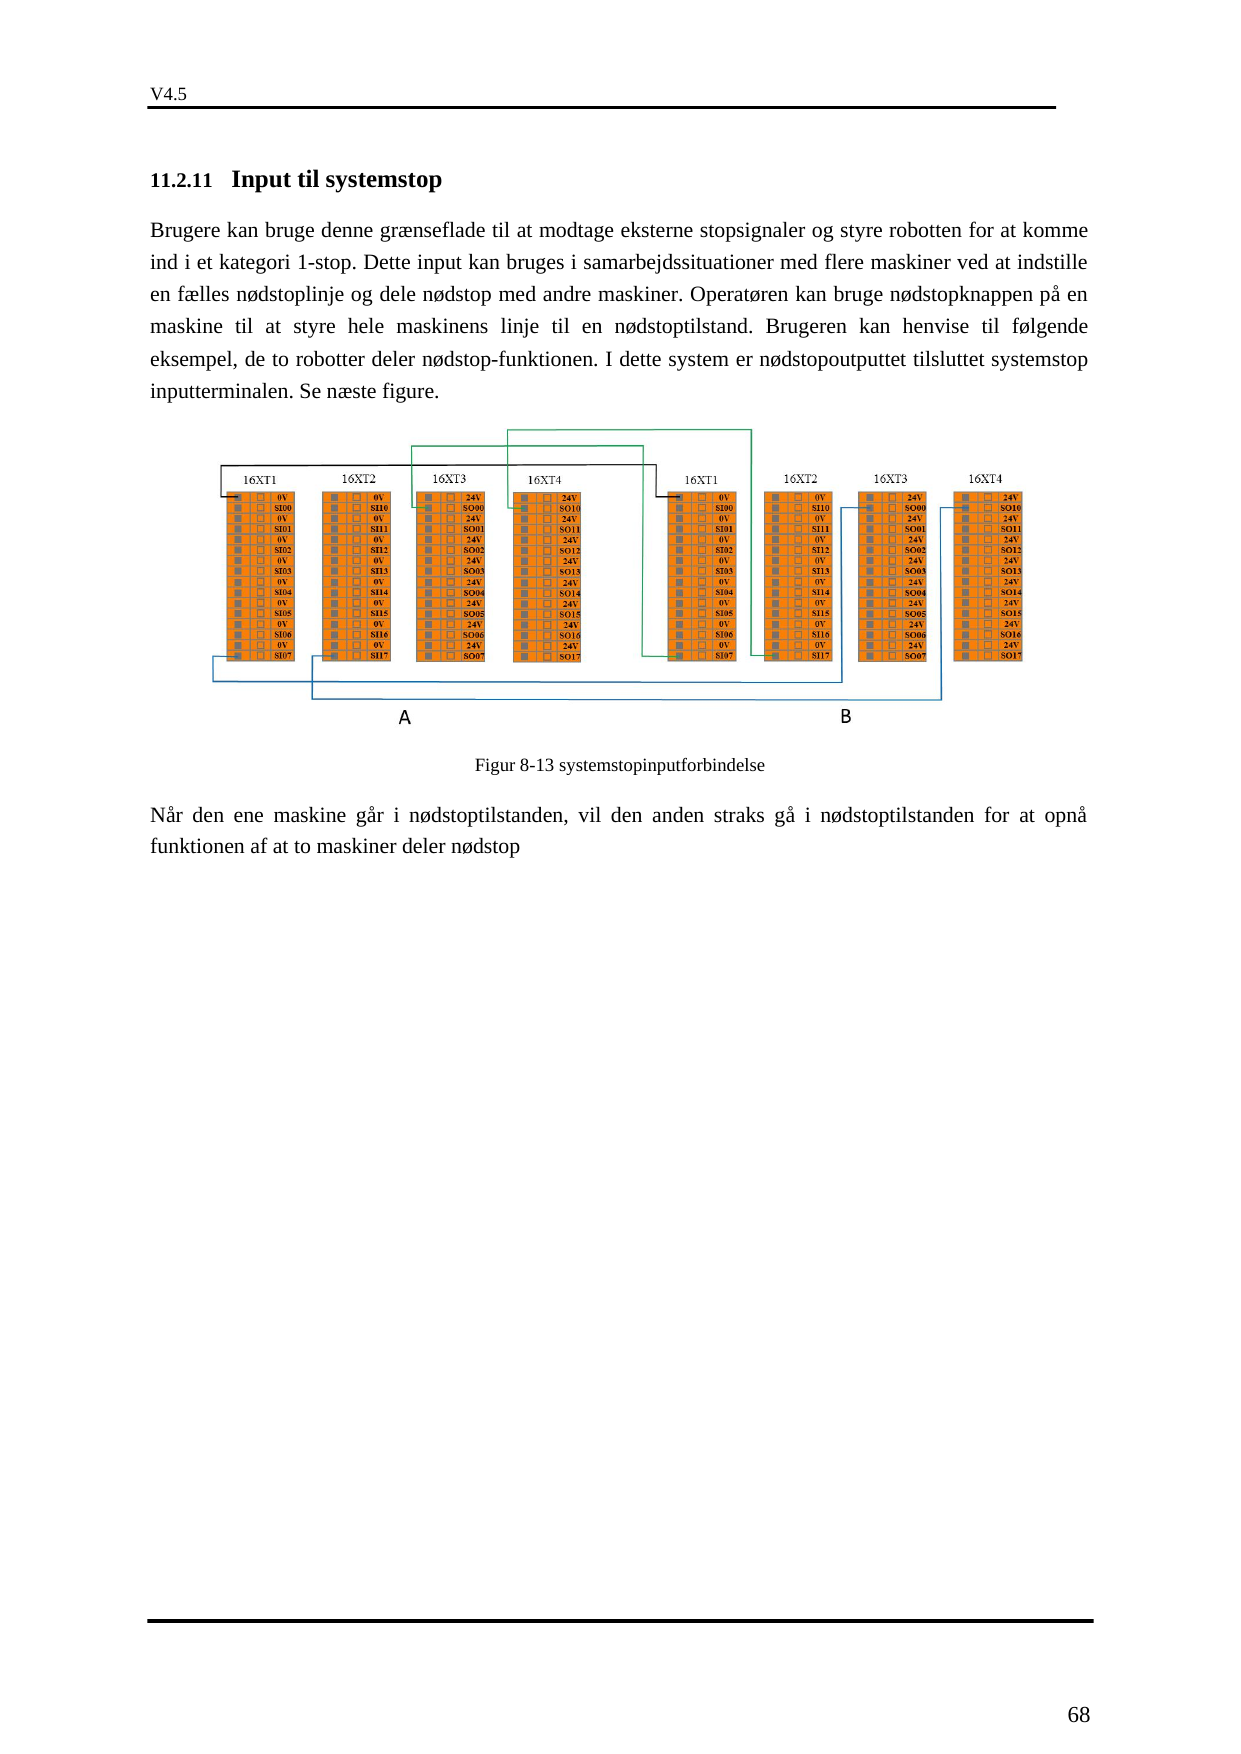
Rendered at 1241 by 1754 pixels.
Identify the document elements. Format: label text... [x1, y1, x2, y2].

subtitle Input til systemstop [150, 164, 1090, 193]
text V4.5 [150, 83, 1090, 104]
picture [212, 428, 1028, 743]
text Når den ene maskine går i nødstoptilstanden, vil den anden straks gå i nødstoptilstanden for at opnå funktionen af at to maskiner deler nødstop [150, 802, 1089, 858]
picture [147, 1619, 1094, 1623]
text Brugere kan bruge denne grænseflade til at modtage eksterne stopsignaler og styre robotten for at komme ind i et kategori 1-stop. Dette input kan bruges i samarbejdssituationer med flere maskiner ved at indstille en fælles nødstoplinje og dele nødstop med andre maskiner. Operatøren kan bruge nødstopknappen på en maskine til at styre hele maskinens linje til en nødstoptilstand. Brugeren kan henvise til følgende eksempel, de to robotter deler nødstop-funktionen. I dette system er nødstopoutputtet tilsluttet systemstop inputterminalen. Se næste figure. [150, 217, 1089, 403]
text Figur 8-13 systemstopinputforbindelse [150, 753, 1089, 775]
